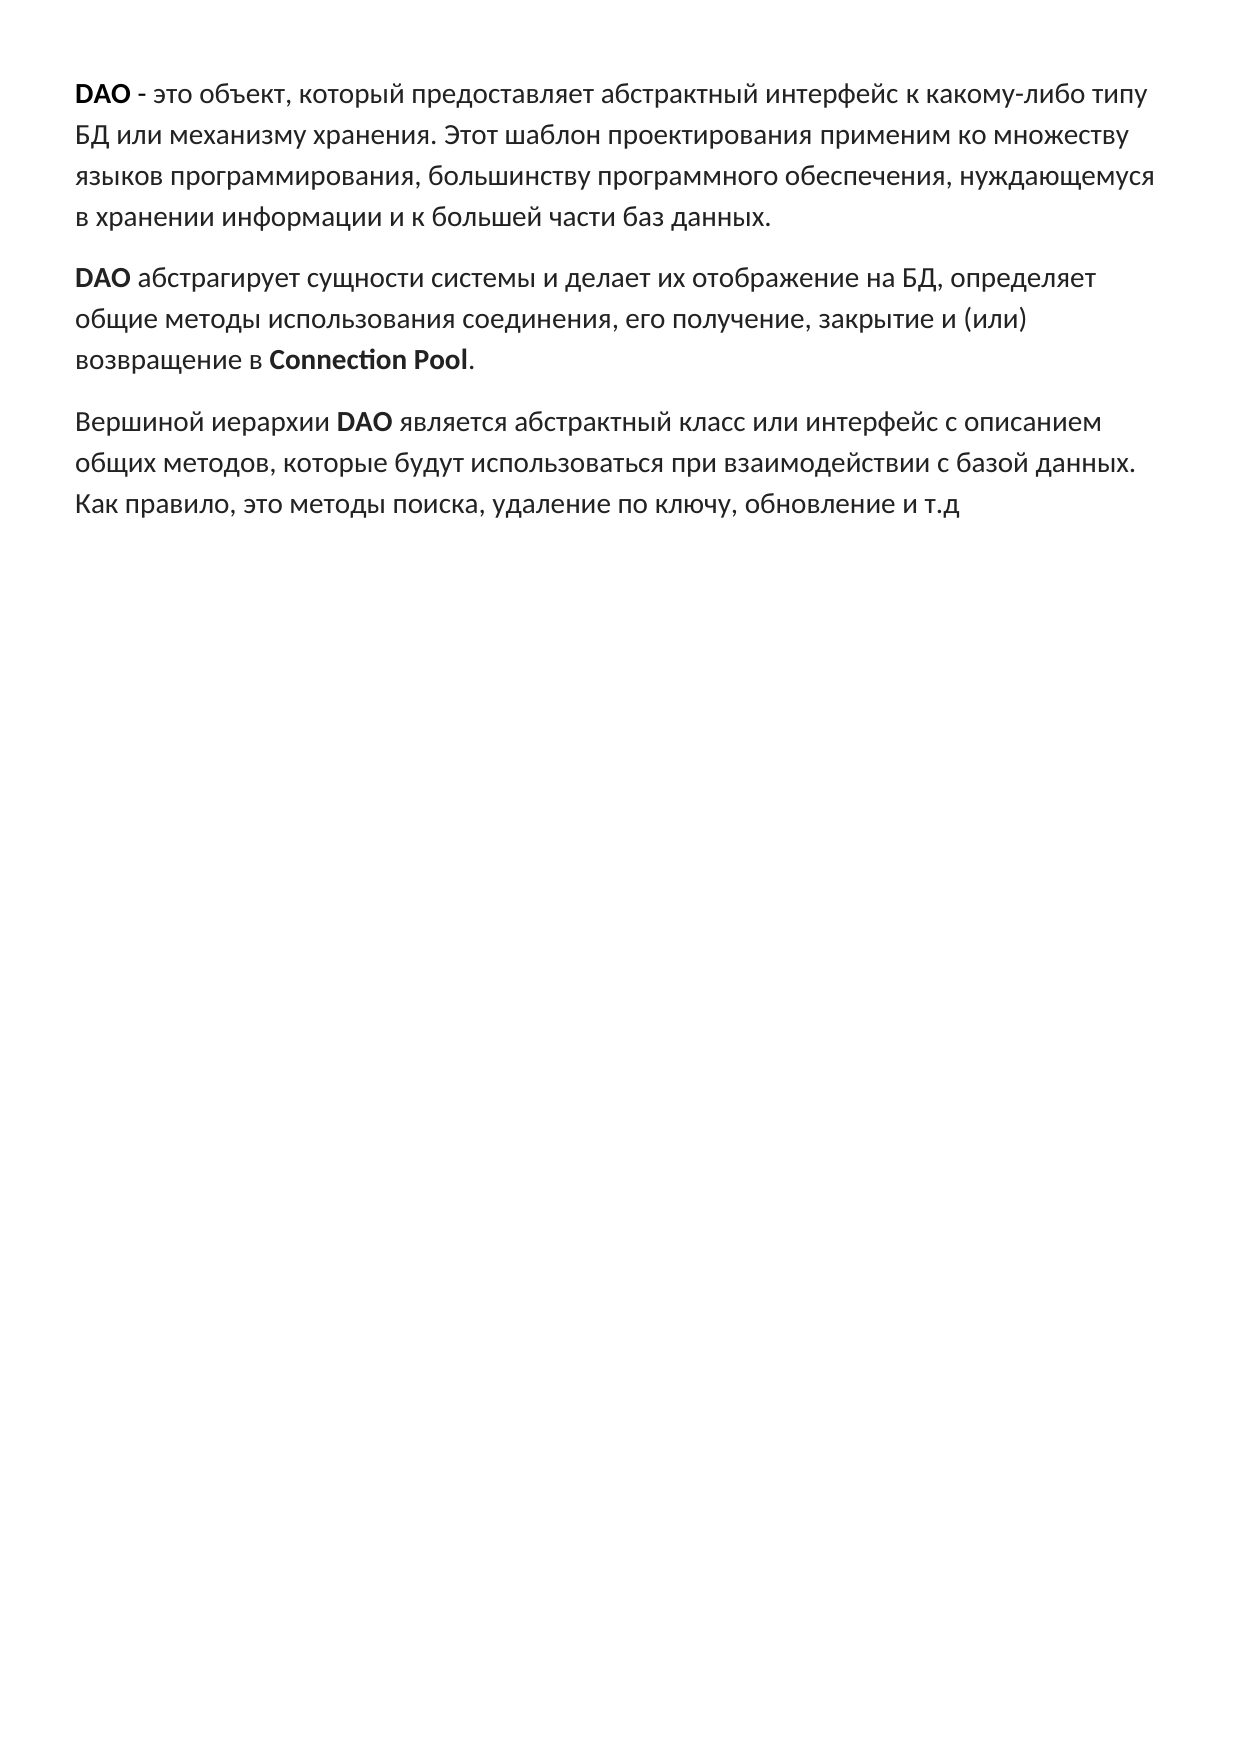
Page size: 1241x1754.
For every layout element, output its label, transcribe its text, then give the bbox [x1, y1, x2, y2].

text DAO - это объект, который предоставляет абстрактный интерфейс к какому-либо типу БД или механизму хранения. Этот шаблон проектирования применим ко множеству языков программирования, большинству программного обеспечения, нуждающемуся в хранении информации и к большей части баз данных. [75, 75, 1165, 233]
text Вершиной иерархии DAO является абстрактный класс или интерфейс с описанием общих методов, которые будут использоваться при взаимодействии с базой данных. Как правило, это методы поиска, удаление по ключу, обновление и т.д [75, 403, 1165, 521]
text DAO абстрагирует сущности системы и делает их отображение на БД, определяет общие методы использования соединения, его получение, закрытие и (или) возвращение в Connection Pool. [75, 259, 1165, 377]
